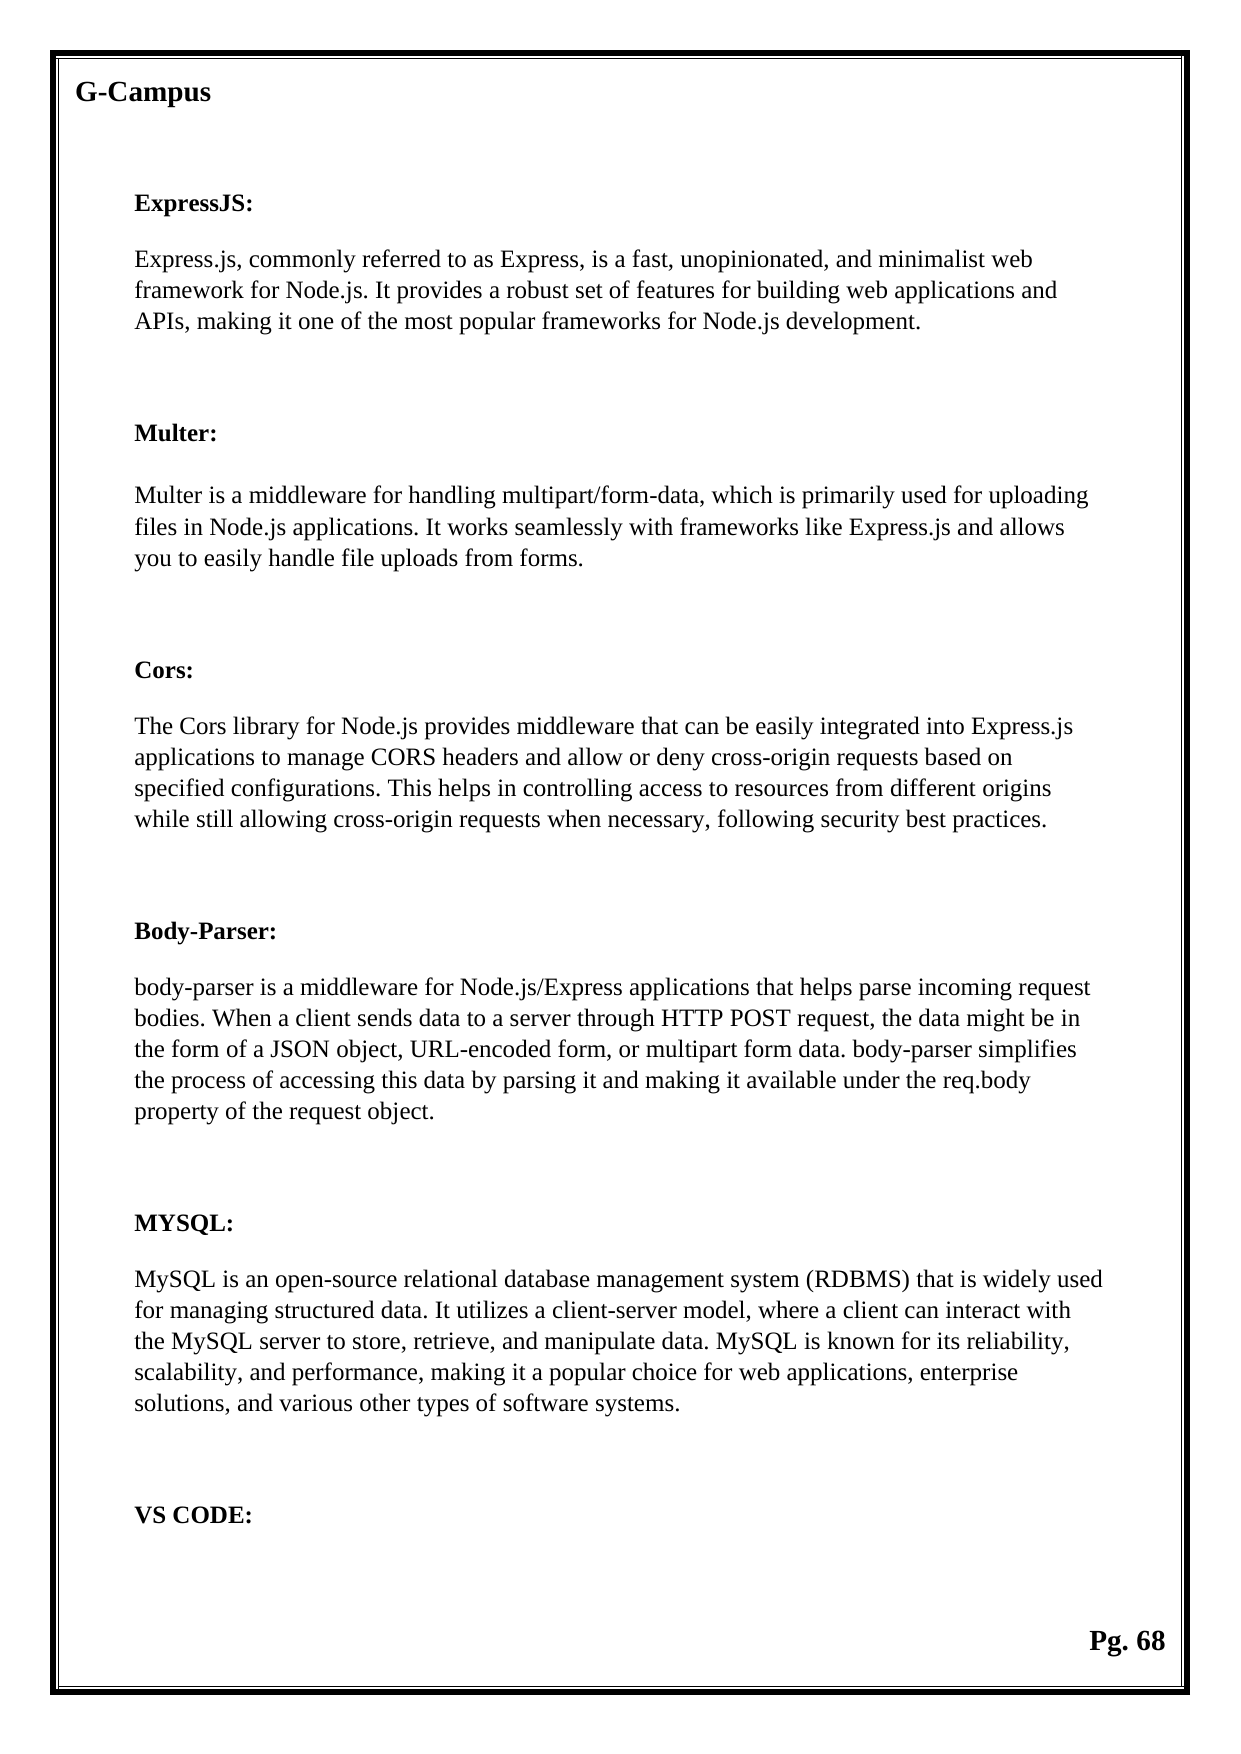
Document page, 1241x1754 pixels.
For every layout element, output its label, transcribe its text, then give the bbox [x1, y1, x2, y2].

text body-parser is a middleware for Node.js/Express applications that helps parse incoming request bodies. When a client sends data to a server through HTTP POST request, the data might be in the form of a JSON object, URL-encoded form, or multipart form data. body-parser simplifies the process of accessing this data by parsing it and making it available under the req.body property of the request object. [134, 972, 1106, 1125]
text Body-Parser: [75, 916, 1106, 945]
text MYSQL: [75, 1208, 1106, 1237]
text Cors: [134, 655, 1106, 683]
text Multer: Multer is a middleware for handling multipart/form-data, which is primarily used for uploading files in Node.js applications. It works seamlessly with frameworks like Express.js and allows you to easily handle file uploads from forms. [134, 418, 1106, 571]
text VS CODE: [75, 1501, 1106, 1529]
text The Cors library for Node.js provides middleware that can be easily integrated into Express.js applications to manage CORS headers and allow or deny cross-origin requests based on specified configurations. This helps in controlling access to resources from different origins while still allowing cross-origin requests when necessary, following security best practices. [134, 711, 1106, 833]
text ExpressJS: [134, 188, 1106, 217]
text Express.js, commonly referred to as Express, is a fast, unopinionated, and minimalist web framework for Node.js. It provides a robust set of features for building web applications and APIs, making it one of the most popular frameworks for Node.js development. [134, 244, 1106, 335]
text MySQL is an open-source relational database management system (RDBMS) that is widely used for managing structured data. It utilizes a client-server model, where a client can interact with the MySQL server to store, retrieve, and manipulate data. MySQL is known for its reliability, scalability, and performance, making it a popular choice for web applications, enterprise solutions, and various other types of software systems. [134, 1264, 1106, 1417]
